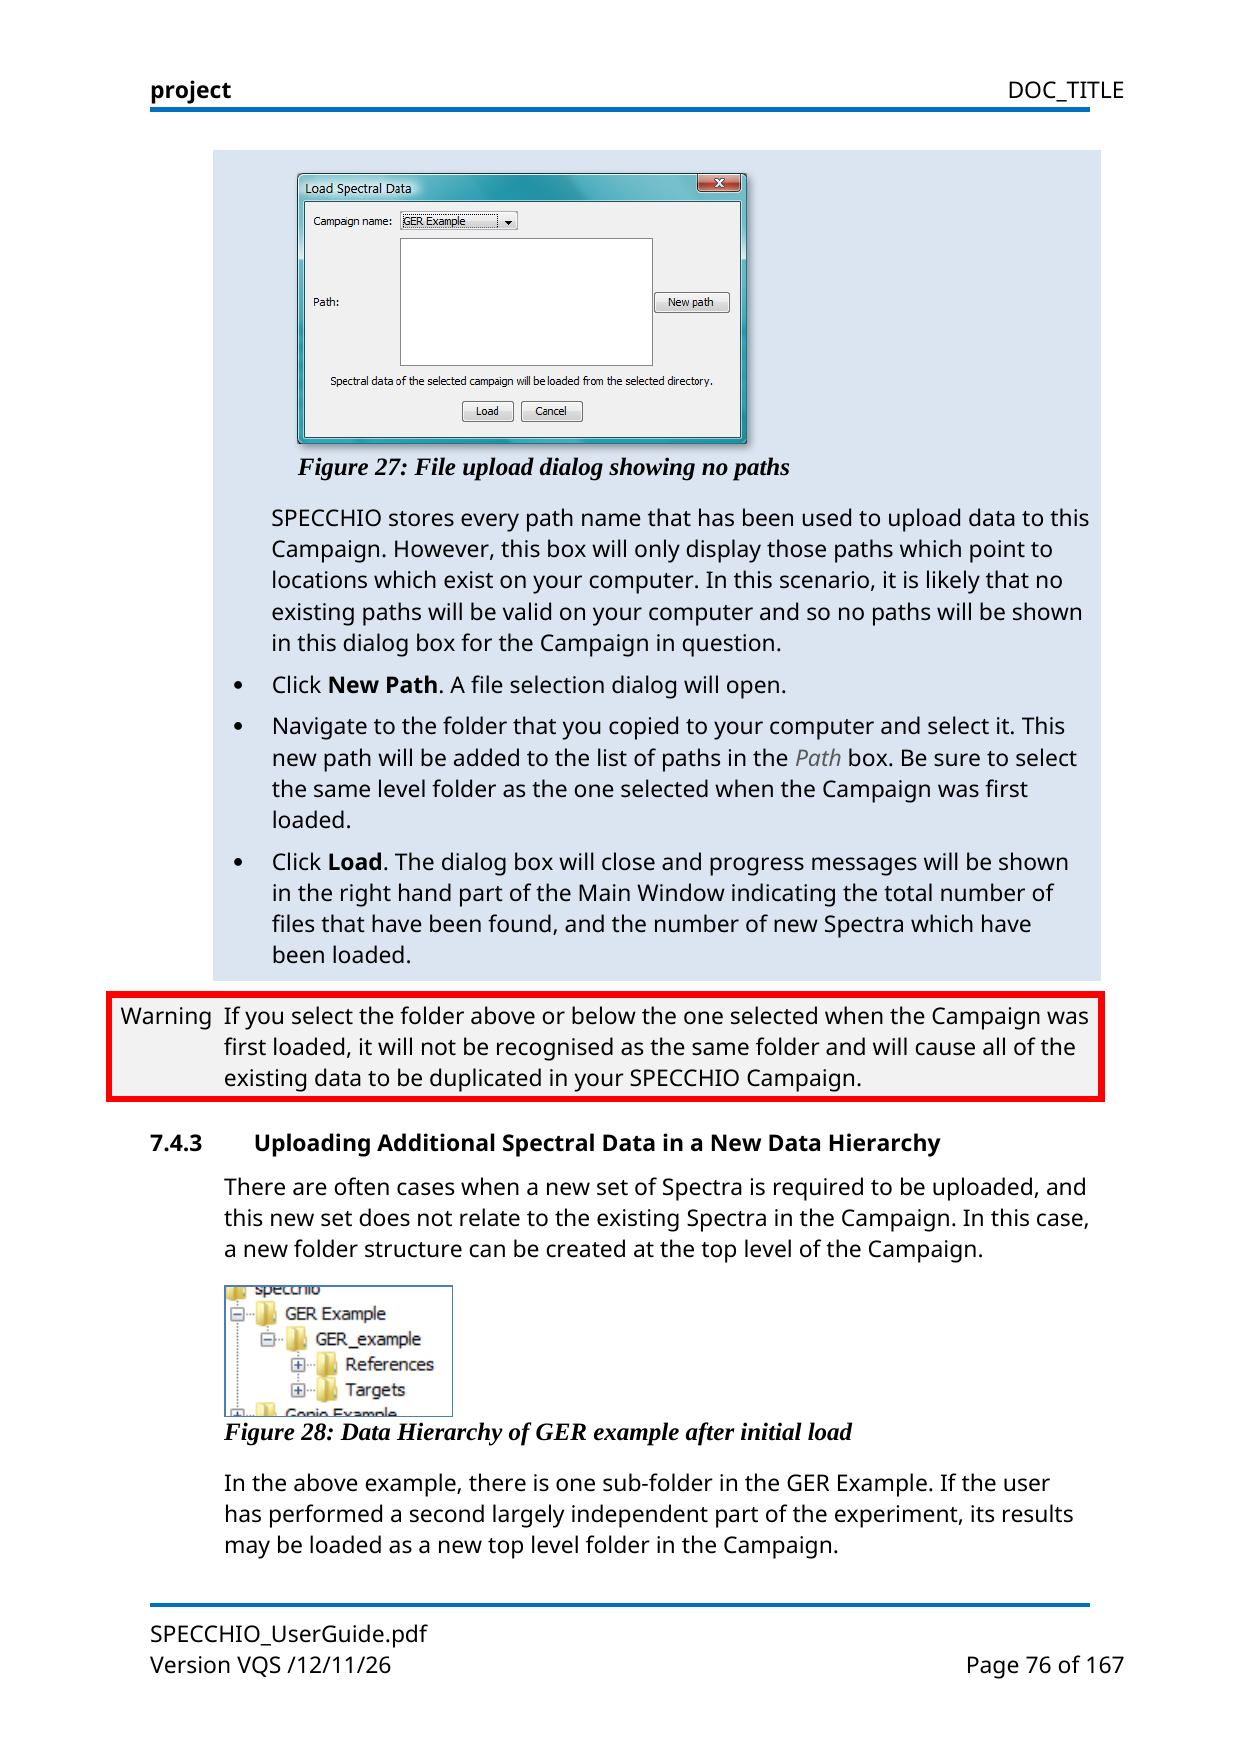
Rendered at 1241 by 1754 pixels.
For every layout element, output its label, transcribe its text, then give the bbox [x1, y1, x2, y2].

text In the above example, there is one sub-folder in the GER Example. If the user has performed a second largely independent part of the experiment, its results may be loaded as a new top level folder in the Campaign. [224, 1467, 1090, 1561]
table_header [213, 150, 1101, 981]
text There are often cases when a new set of Spectra is required to be uploaded, and this new set does not relate to the existing Spectra in the Campaign. In this case, a new folder structure can be created at the top level of the Campaign. [224, 1171, 1090, 1264]
text Figure 28: Data Hierarchy of GER example after initial load [224, 1417, 1090, 1446]
picture [226, 1287, 452, 1416]
subtitle Uploading Additional Spectral Data in a New Data Hierarchy [150, 1127, 1090, 1158]
text Warning If you select the folder above or below the one selected when the Campaign was first loaded, it will not be recognised as the same folder and will cause all of the existing data to be duplicated in your SPECCHIO Campaign. [112, 998, 1098, 1096]
picture [297, 173, 747, 444]
